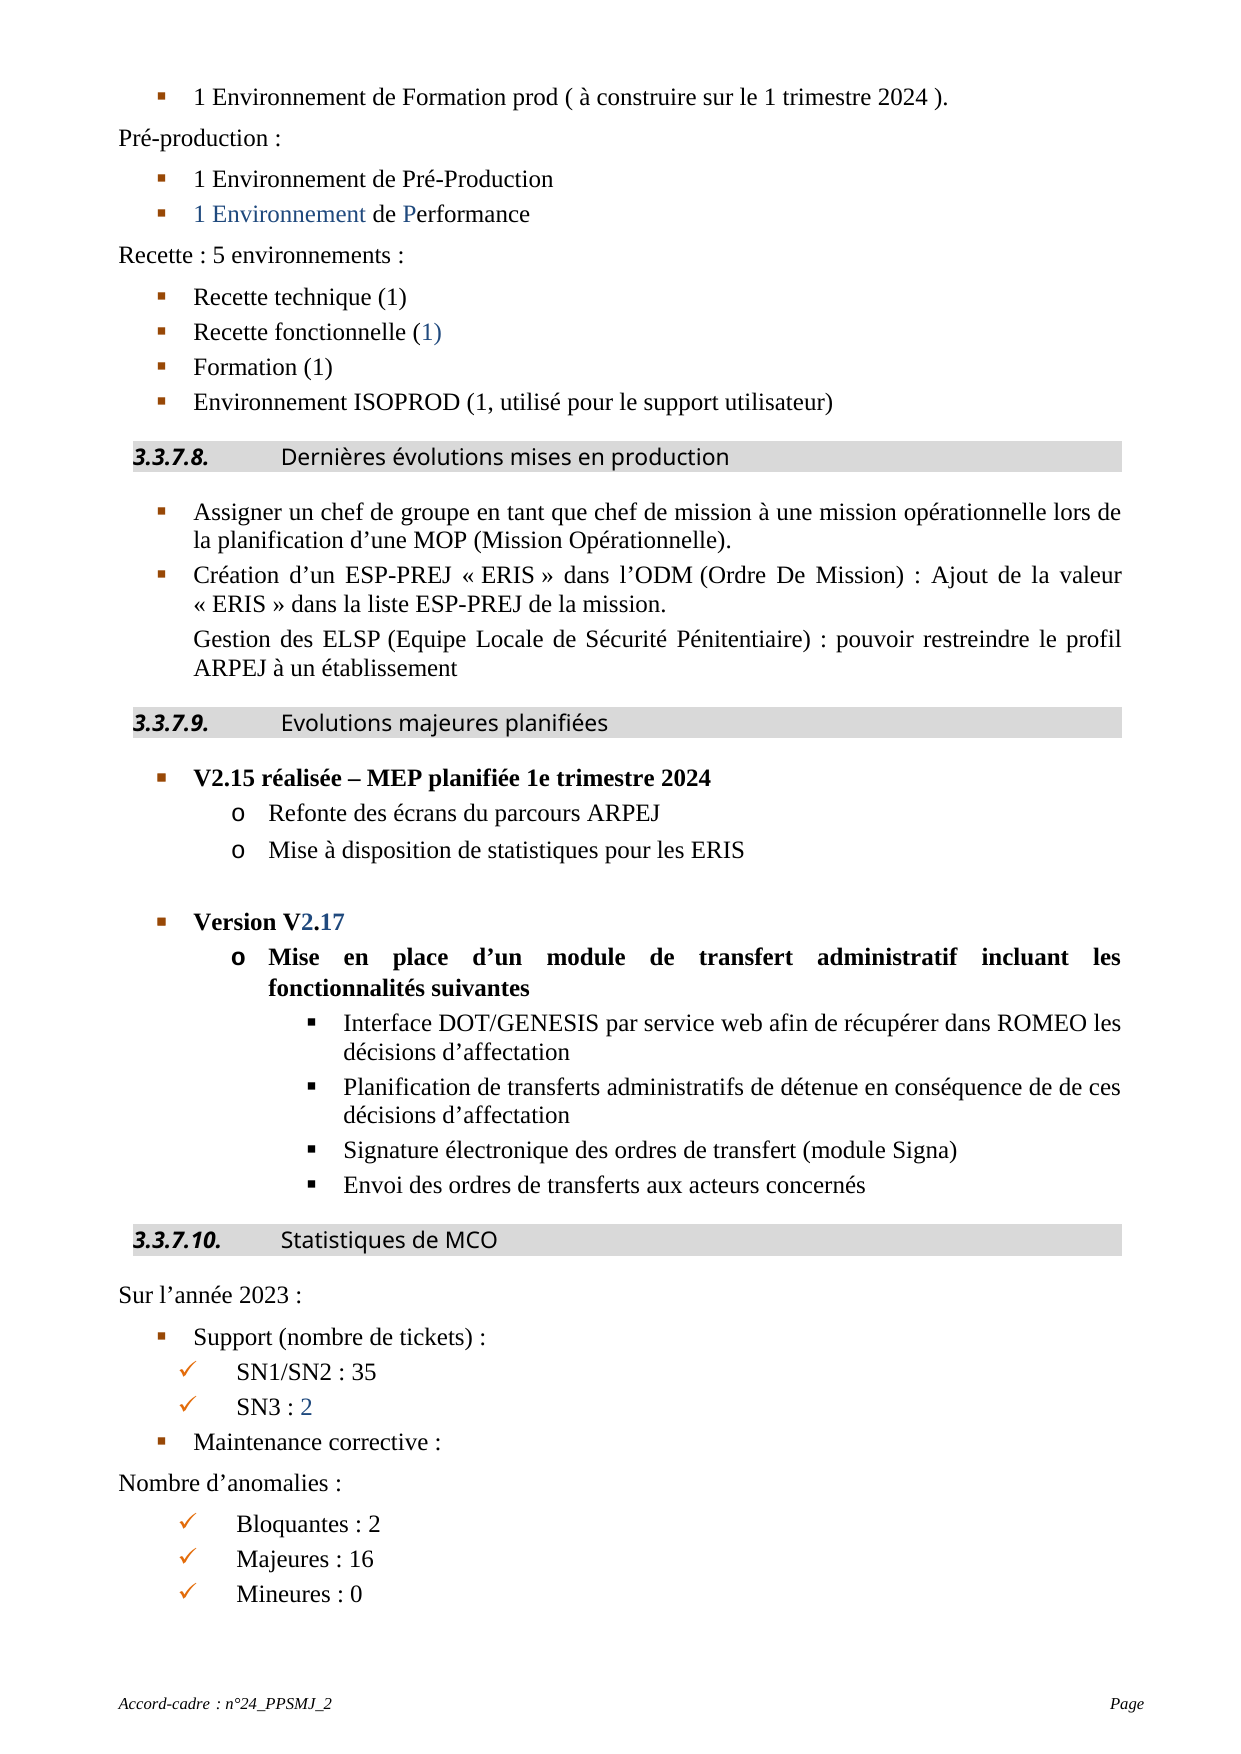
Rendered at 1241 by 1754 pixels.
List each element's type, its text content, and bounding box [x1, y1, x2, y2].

list 1 Environnement de Performance [156, 199, 1122, 228]
list Bloquantes : 2 [177, 1509, 1098, 1538]
text Evolutions majeures planifiées [133, 707, 1122, 738]
list Création d’un ESP-PREJ « ERIS » dans l’ODM (Ordre De Mission) : Ajout de la valeur « ERIS » dans la liste ESP-PREJ de la mission. [156, 561, 1122, 618]
list Version V2.17 [156, 907, 1122, 936]
list Formation (1) [156, 352, 1122, 381]
list Gestion des ELSP (Equipe Locale de Sécurité Pénitentiaire) : pouvoir restreindre le profil ARPEJ à un établissement [193, 624, 1122, 682]
text Dernières évolutions mises en production [133, 441, 1122, 472]
list Signature électronique des ordres de transfert (module Signa) [306, 1136, 1122, 1164]
list Majeures : 16 [177, 1544, 1098, 1573]
list Assigner un chef de groupe en tant que chef de mission à une mission opérationnelle lors de la planification d’une MOP (Mission Opérationnelle). [156, 497, 1122, 554]
list Mise à disposition de statistiques pour les ERIS [231, 835, 1122, 866]
list Refonte des écrans du parcours ARPEJ [231, 798, 1122, 829]
list Environnement ISOPROD (1, utilisé pour le support utilisateur) [156, 387, 1122, 416]
list V2.15 réalisée – MEP planifiée 1e trimestre 2024 [156, 763, 1122, 792]
list 1 Environnement de Formation prod ( à construire sur le 1 trimestre 2024 ). [156, 82, 1122, 111]
list Support (nombre de tickets) : [156, 1322, 1122, 1351]
list Envoi des ordres de transferts aux acteurs concernés [306, 1171, 1122, 1199]
list 1 Environnement de Pré-Production [156, 164, 1122, 193]
list Planification de transferts administratifs de détenue en conséquence de de ces décisions d’affectation [306, 1072, 1122, 1129]
list Maintenance corrective : [156, 1427, 1122, 1456]
list Recette fonctionnelle (1) [156, 317, 1122, 346]
list Recette technique (1) [156, 282, 1122, 311]
list Mineures : 0 [177, 1579, 1098, 1608]
text Statistiques de MCO [133, 1224, 1122, 1256]
text Recette : 5 environnements : [118, 241, 1122, 269]
list Interface DOT/GENESIS par service web afin de récupérer dans ROMEO les décisions d’affectation [306, 1008, 1122, 1066]
text Pré-production : [118, 123, 1122, 152]
text Nombre d’anomalies : [118, 1468, 1122, 1497]
list SN3 : 2 [177, 1392, 1098, 1421]
list Mise en place d’un module de transfert administratif incluant les fonctionnalités suivantes [231, 942, 1122, 1002]
text Sur l’année 2023 : [118, 1281, 1122, 1309]
list SN1/SN2 : 35 [177, 1357, 1098, 1386]
